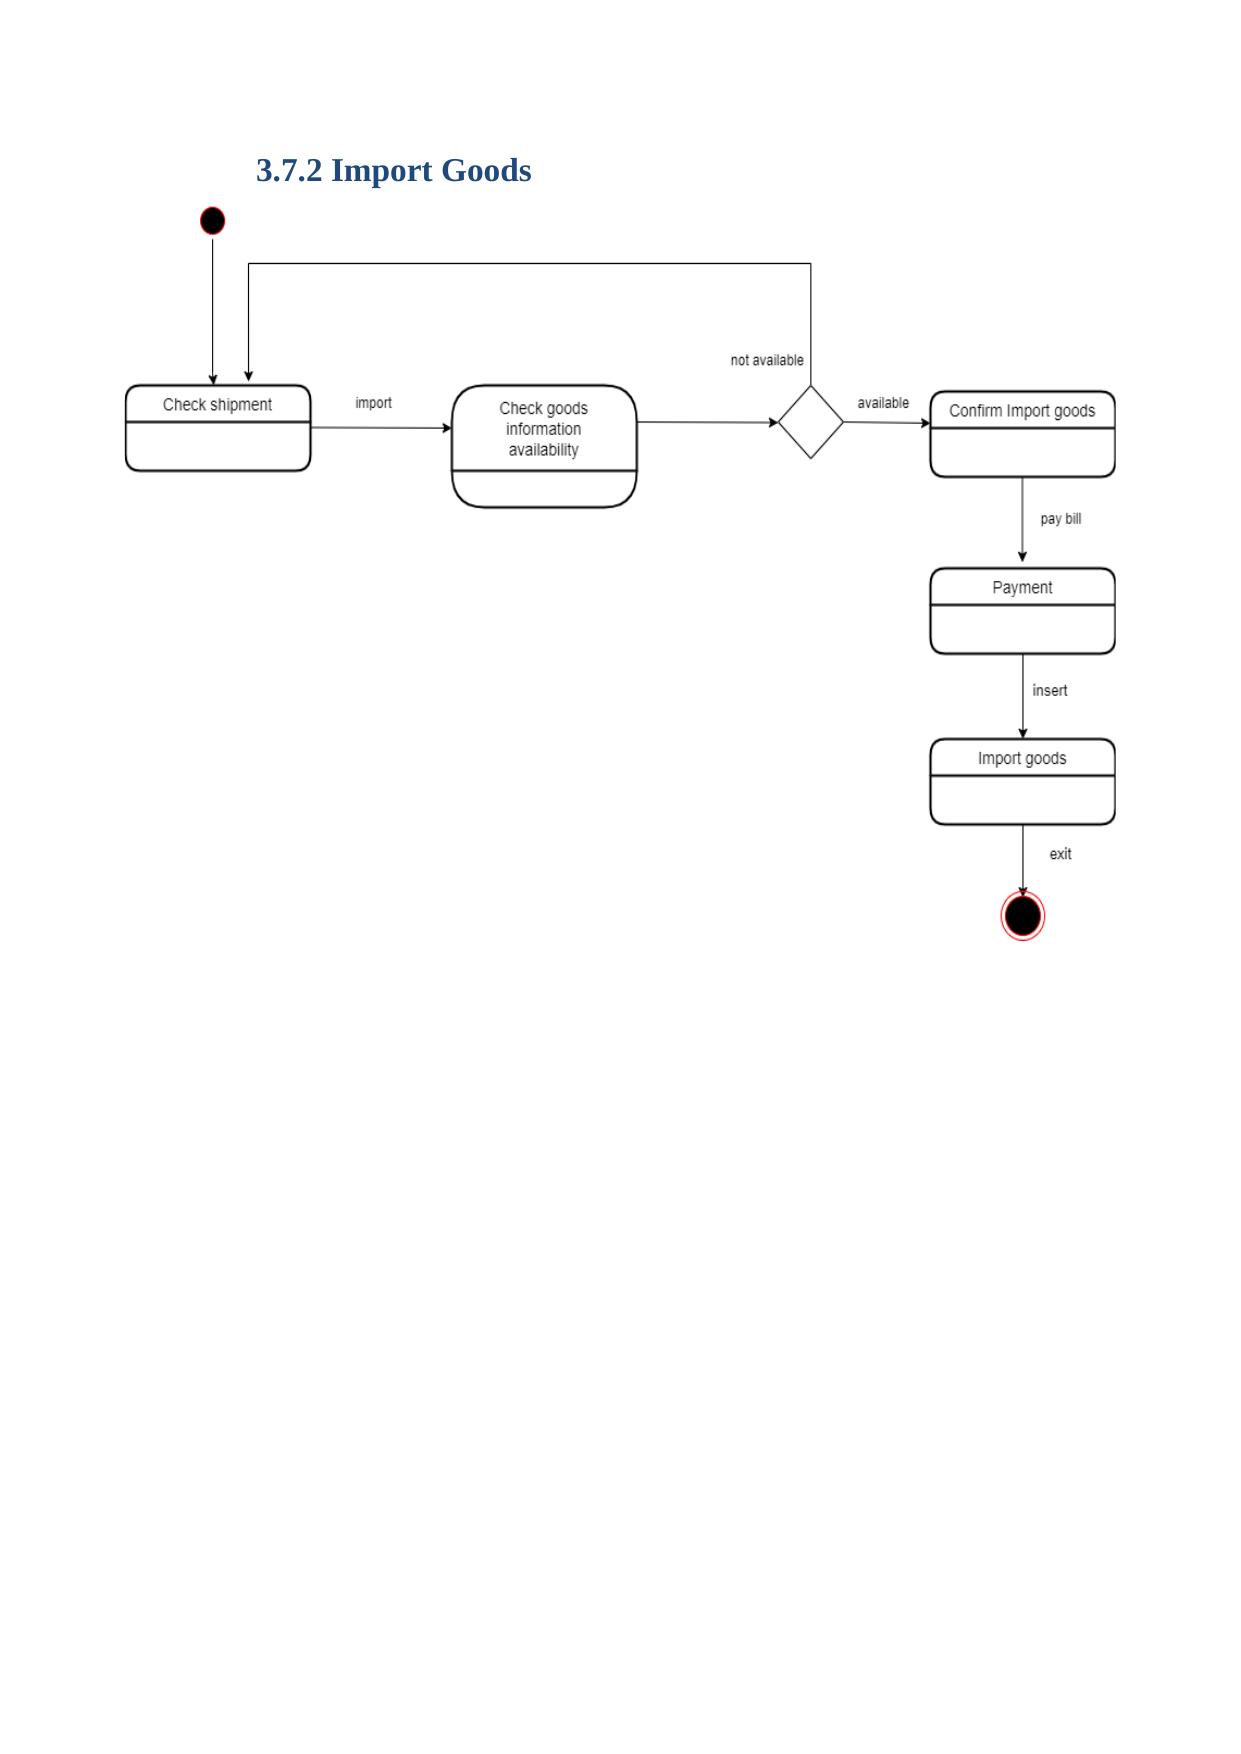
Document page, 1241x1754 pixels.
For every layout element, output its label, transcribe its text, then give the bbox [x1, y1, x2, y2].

subtitle 3.7.2 Import Goods [256, 150, 1115, 188]
picture [124, 202, 1116, 941]
